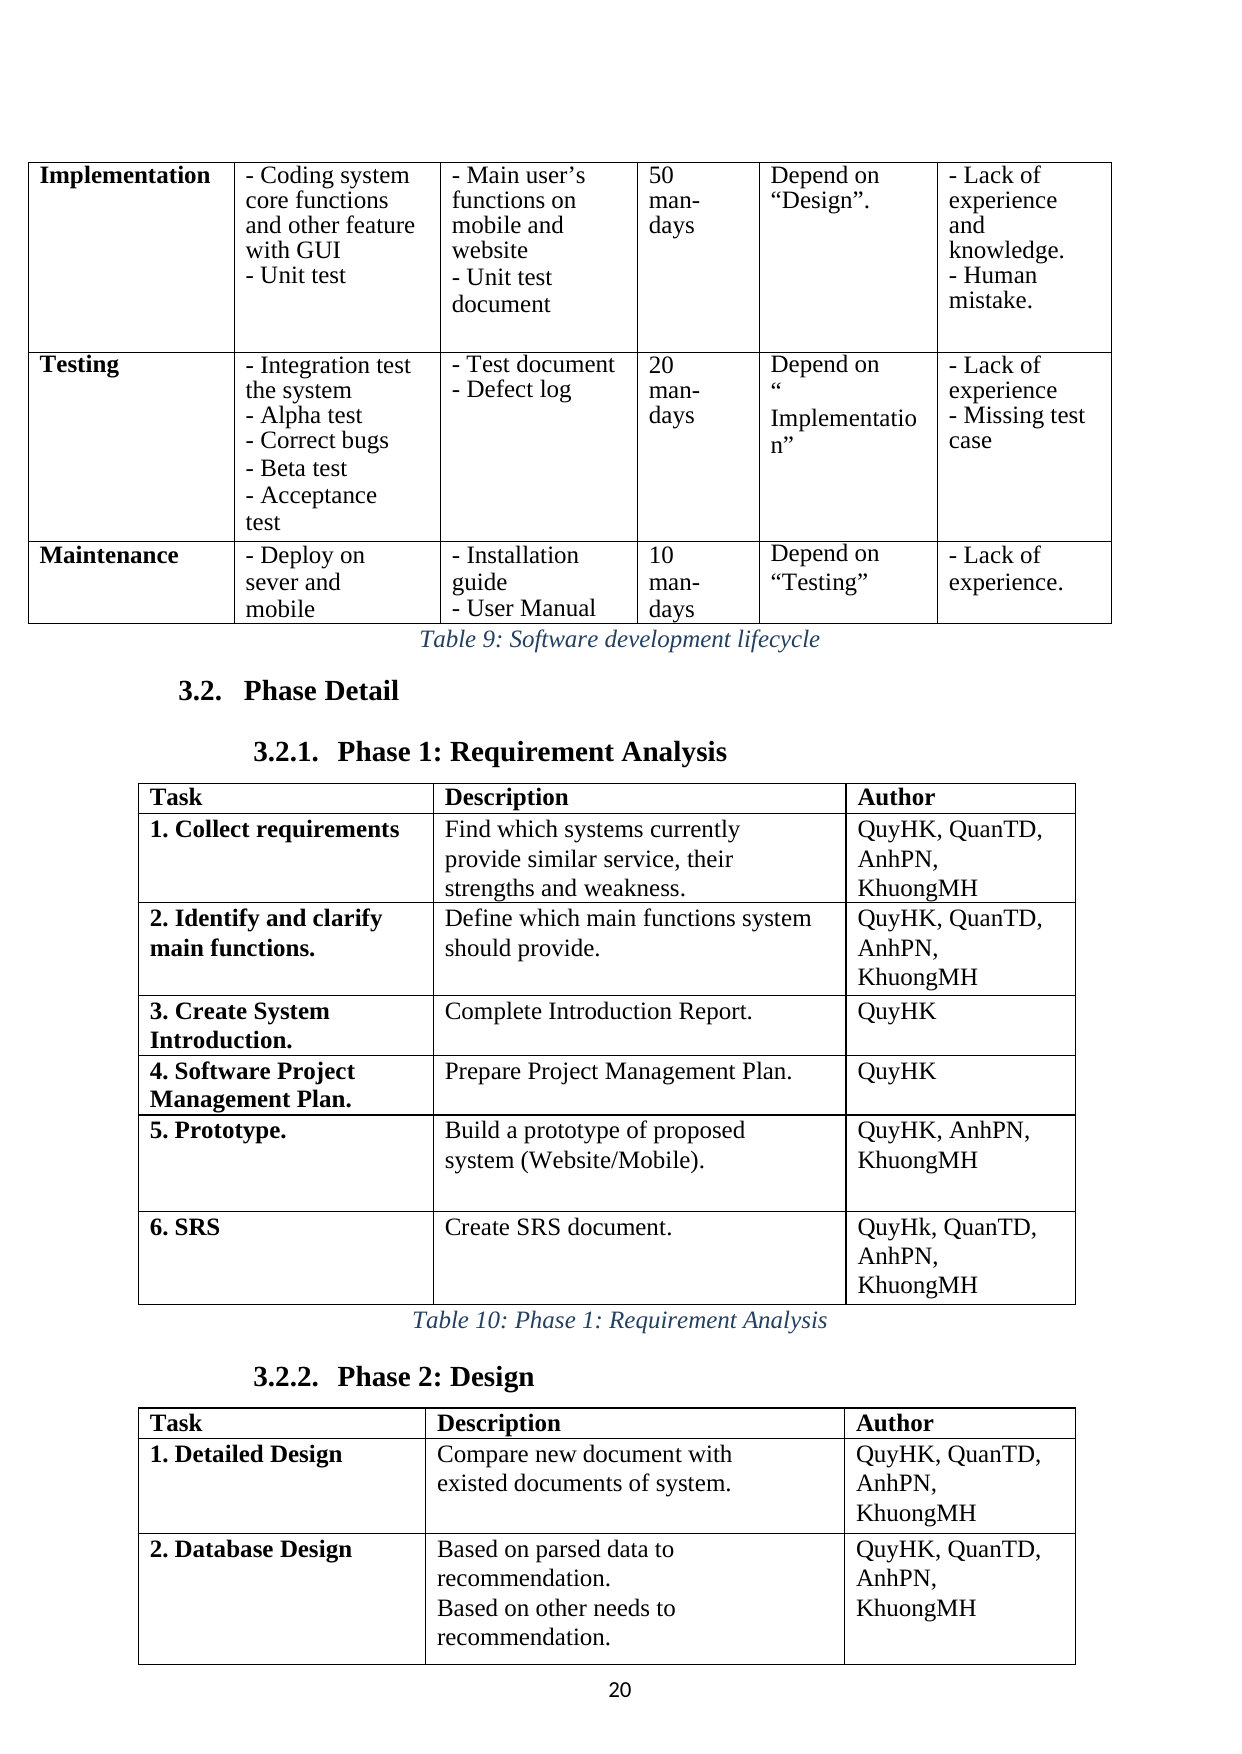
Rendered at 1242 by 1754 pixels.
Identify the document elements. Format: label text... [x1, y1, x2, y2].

table_header Task [139, 784, 433, 813]
table_cell - Installation guide - User Manual [441, 542, 637, 622]
table_cell Depend on “Implementation” [760, 353, 937, 541]
table_cell 6. SRS [139, 1212, 433, 1304]
table_cell Define which main functions system should provide. [434, 903, 845, 995]
table_cell Find which systems currently provide similar service, their strengths and weakness. [434, 814, 845, 902]
table_cell QuyHK, QuanTD, AnhPN, KhuongMH [845, 1534, 1075, 1664]
table_cell 2. Database Design [139, 1534, 425, 1664]
text Table 10: Phase 1: Requirement Analysis [94, 1305, 1146, 1334]
table_header Author [847, 784, 1075, 813]
table_cell 10 man- days [638, 542, 759, 622]
table_cell Complete Introduction Report. [434, 996, 845, 1055]
table_cell Testing [29, 353, 234, 541]
table_cell - Deploy on sever and mobile [235, 542, 440, 622]
table_header Description [426, 1409, 844, 1438]
table_cell - Main user’s functions on mobile and website - Unit test document [441, 163, 637, 352]
table_cell Based on parsed data to recommendation. Based on other needs to recommendation. [426, 1534, 844, 1664]
table_header Task [139, 1409, 425, 1438]
table_header Description [434, 784, 845, 813]
table_cell QuyHK, QuanTD, AnhPN, KhuongMH [847, 814, 1075, 902]
subtitle Phase 2: Design [253, 1359, 1146, 1393]
table_cell Maintenance [29, 542, 234, 622]
table_cell QuyHK [847, 1056, 1075, 1114]
subtitle Phase 1: Requirement Analysis [253, 734, 1146, 768]
table_cell Compare new document with existed documents of system. [426, 1439, 844, 1533]
table_cell Create SRS document. [434, 1212, 845, 1304]
table_cell Implementation [29, 163, 234, 352]
table_cell - Lack of experience. [938, 542, 1111, 622]
table_cell - Test document - Defect log [441, 353, 637, 541]
table_cell QuyHK, QuanTD, AnhPN, KhuongMH [845, 1439, 1075, 1533]
table_cell 4. Software Project Management Plan. [139, 1056, 433, 1114]
table_cell 2. Identify and clarify main functions. [139, 903, 433, 995]
table_cell - Lack of experience - Missing test case [938, 353, 1111, 541]
table_header Author [845, 1409, 1075, 1438]
table_cell Depend on “Design”. [760, 163, 937, 352]
table_cell 3. Create System Introduction. [139, 996, 433, 1055]
table_cell 1. Collect requirements [139, 814, 433, 902]
table_cell - Integration test the system - Alpha test - Correct bugs - Beta test - Acceptance test [235, 353, 440, 541]
table_cell QuyHK [847, 996, 1075, 1055]
table_cell Depend on “Testing” [760, 542, 937, 622]
table_cell QuyHK, QuanTD, AnhPN, KhuongMH [847, 903, 1075, 995]
table_cell - Coding system core functions and other feature with GUI - Unit test [235, 163, 440, 352]
table_cell 20 man- days [638, 353, 759, 541]
table_cell QuyHK, AnhPN, KhuongMH [847, 1116, 1075, 1211]
text Table 9: Software development lifecycle [94, 624, 1146, 652]
table_cell 1. Detailed Design [139, 1439, 425, 1533]
table_cell 50 man- days [638, 163, 759, 352]
table_cell QuyHk, QuanTD, AnhPN, KhuongMH [847, 1212, 1075, 1304]
subtitle Phase Detail [169, 673, 1146, 707]
table_cell Build a prototype of proposed system (Website/Mobile). [434, 1116, 845, 1211]
table_cell 5. Prototype. [139, 1116, 433, 1211]
table_cell Prepare Project Management Plan. [434, 1056, 845, 1114]
table_cell - Lack of experience and knowledge. - Human mistake. [938, 163, 1111, 352]
